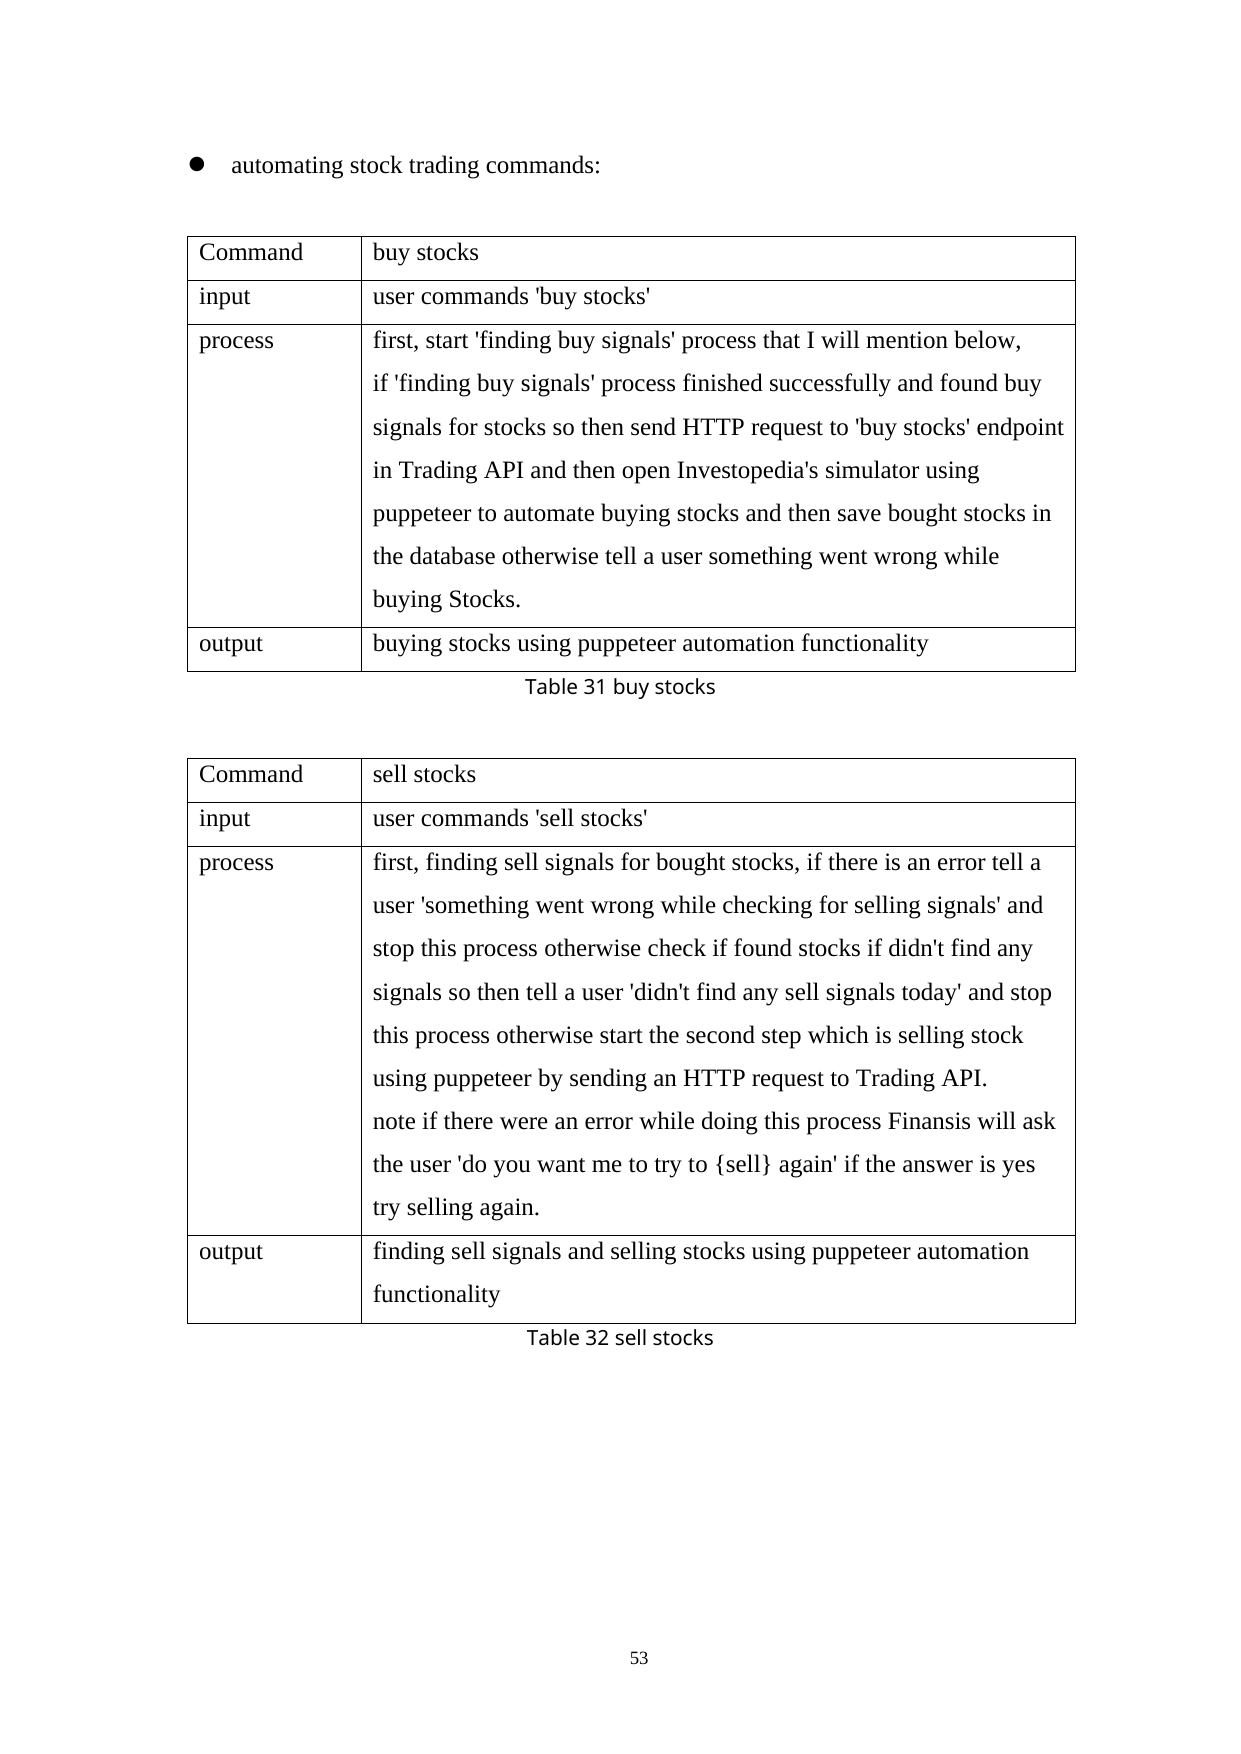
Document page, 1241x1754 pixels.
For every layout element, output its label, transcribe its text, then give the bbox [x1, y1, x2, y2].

text Table 31 buy stocks [187, 672, 1053, 701]
table_header Command [188, 759, 361, 802]
table_cell user commands 'buy stocks' [362, 281, 1075, 324]
text Table 32 sell stocks [187, 1324, 1053, 1352]
list automating stock trading commands: [187, 150, 1053, 179]
table_cell buying stocks using puppeteer automation functionality [362, 628, 1075, 671]
table_header buy stocks [362, 237, 1075, 280]
table_header sell stocks [362, 759, 1075, 802]
table_cell process [188, 325, 361, 627]
table_cell first, start 'finding buy signals' process that I will mention below, if 'finding buy signals' process finished successfully and found buy signals for stocks so then send HTTP request to 'buy stocks' endpoint in Trading API and then open Investopedia's simulator using puppeteer to automate buying stocks and then save bought stocks in the database otherwise tell a user something went wrong while buying Stocks. [362, 325, 1075, 627]
table_header Command [188, 237, 361, 280]
table_cell user commands 'sell stocks' [362, 803, 1075, 846]
table_cell output [188, 1236, 361, 1322]
table_cell input [188, 803, 361, 846]
table_cell input [188, 281, 361, 324]
table_cell finding sell signals and selling stocks using puppeteer automation functionality [362, 1236, 1075, 1322]
table_cell process [188, 847, 361, 1235]
table_cell first, finding sell signals for bought stocks, if there is an error tell a user 'something went wrong while checking for selling signals' and stop this process otherwise check if found stocks if didn't find any signals so then tell a user 'didn't find any sell signals today' and stop this process otherwise start the second step which is selling stock using puppeteer by sending an HTTP request to Trading API. note if there were an error while doing this process Finansis will ask the user 'do you want me to try to {sell} again' if the answer is yes try selling again. [362, 847, 1075, 1235]
table_cell output [188, 628, 361, 671]
